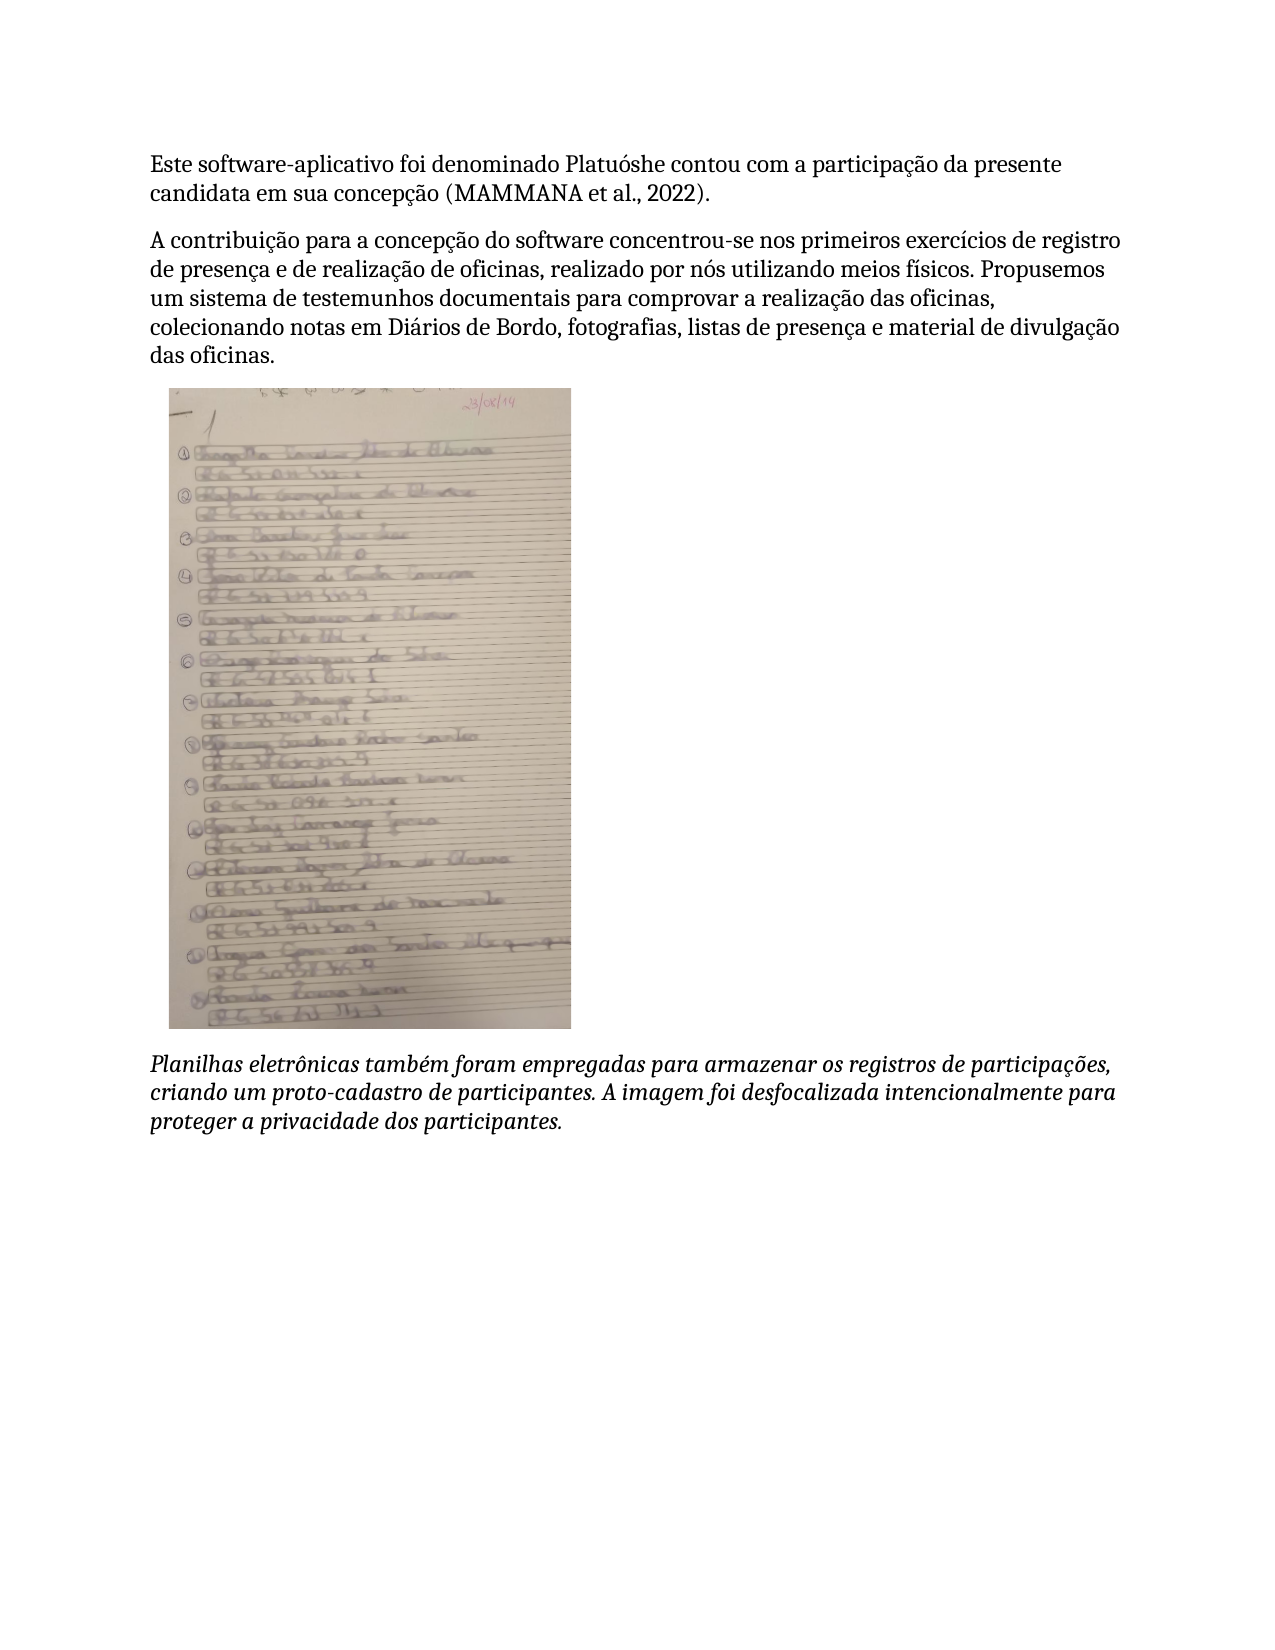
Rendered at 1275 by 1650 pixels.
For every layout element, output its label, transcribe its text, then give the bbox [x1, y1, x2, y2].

picture [168, 388, 572, 1029]
text A contribuição para a concepção do software concentrou-se nos primeiros exercícios de registro de presença e de realização de oficinas, realizado por nós utilizando meios físicos. Propusemos um sistema de testemunhos documentais para comprovar a realização das oficinas, colecionando notas em Diários de Bordo, fotografias, listas de presença e material de divulgação das oficinas. [150, 226, 1125, 370]
text Este software-aplicativo foi denominado Platuóshe contou com a participação da presente candidata em sua concepção (MAMMANA et al., 2022). [150, 150, 1125, 207]
text Planilhas eletrônicas também foram empregadas para armazenar os registros de participações, criando um proto-cadastro de participantes. A imagem foi desfocalizada intencionalmente para proteger a privacidade dos participantes. [150, 1049, 1125, 1136]
